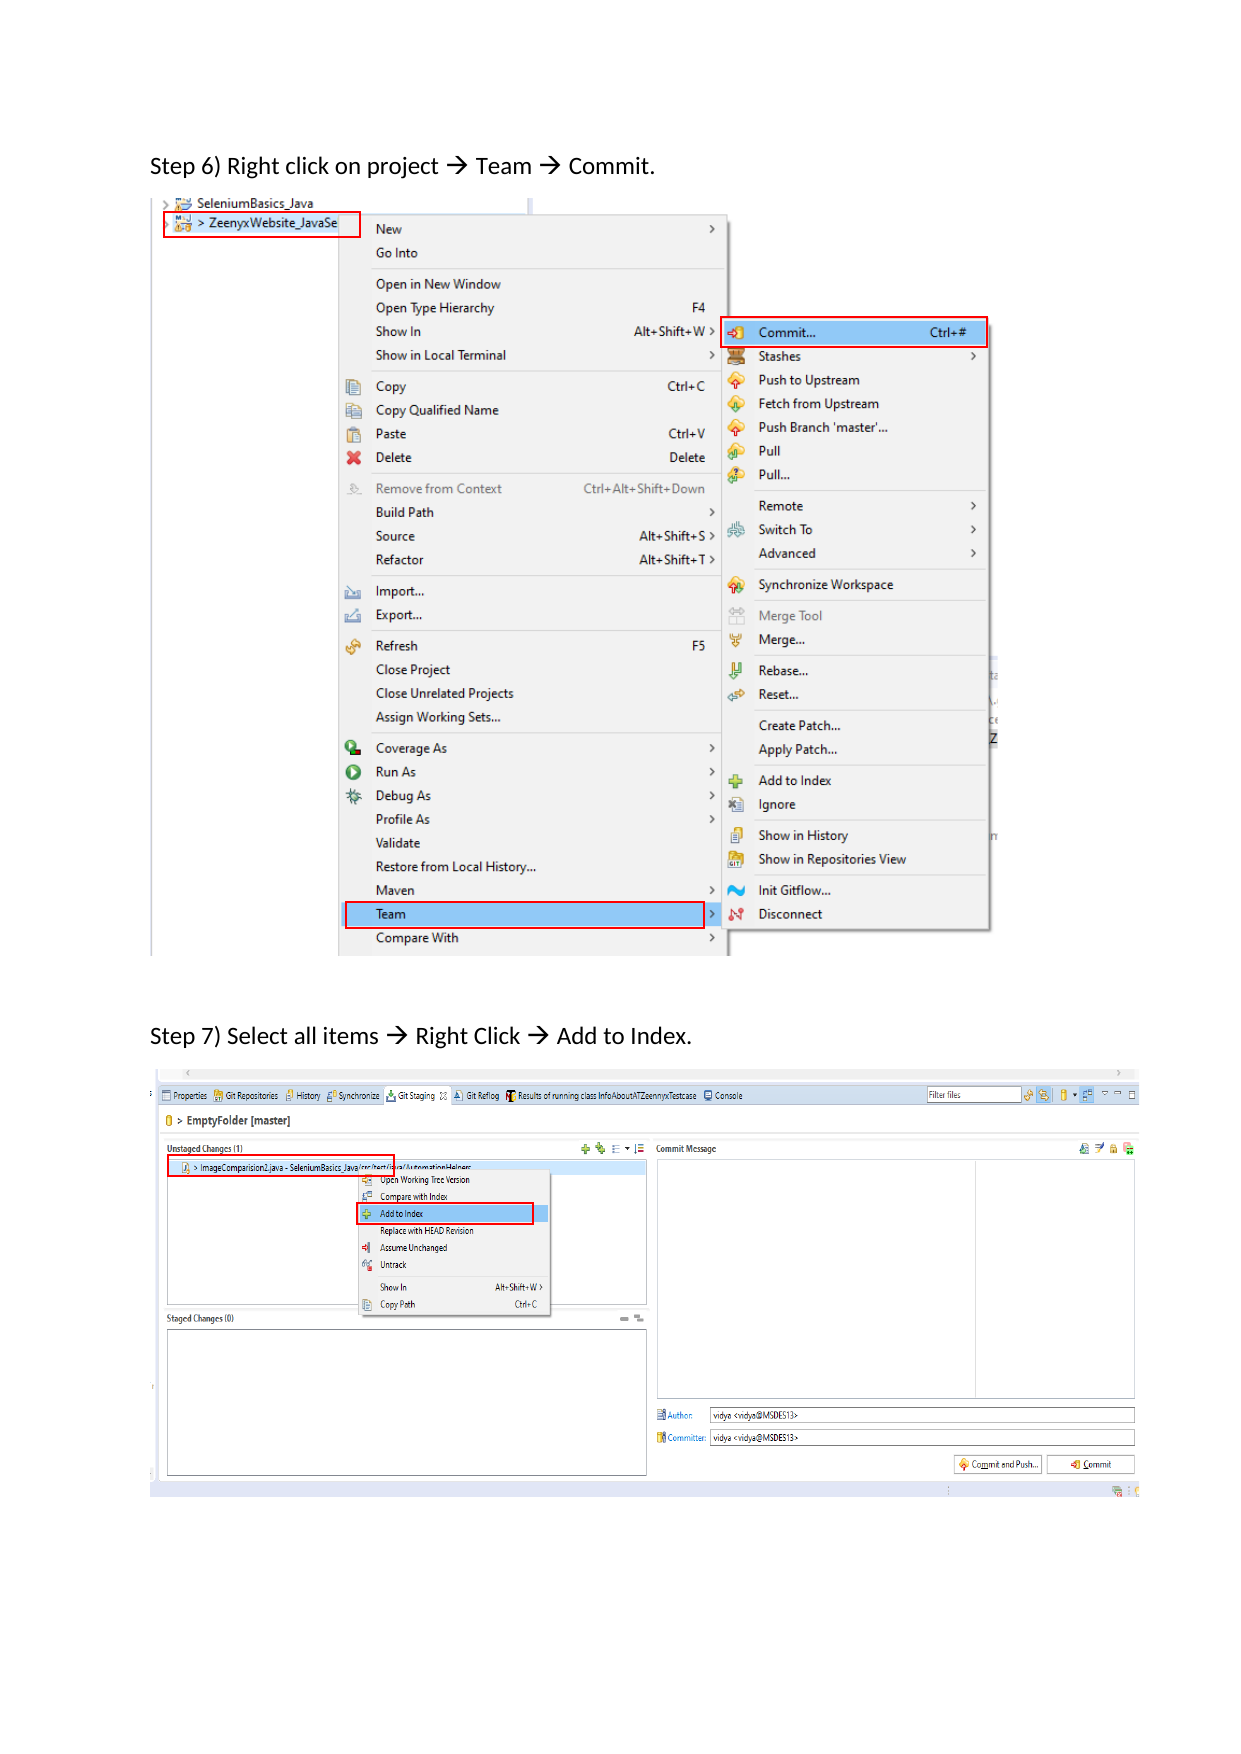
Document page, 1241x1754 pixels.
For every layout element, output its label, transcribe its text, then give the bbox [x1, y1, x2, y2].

picture [150, 198, 998, 956]
text Step 6) Right click on project Team Commit. [150, 150, 1090, 181]
picture [150, 1069, 1140, 1497]
text Step 7) Select all items Right Click Add to Index. [150, 1020, 1090, 1051]
